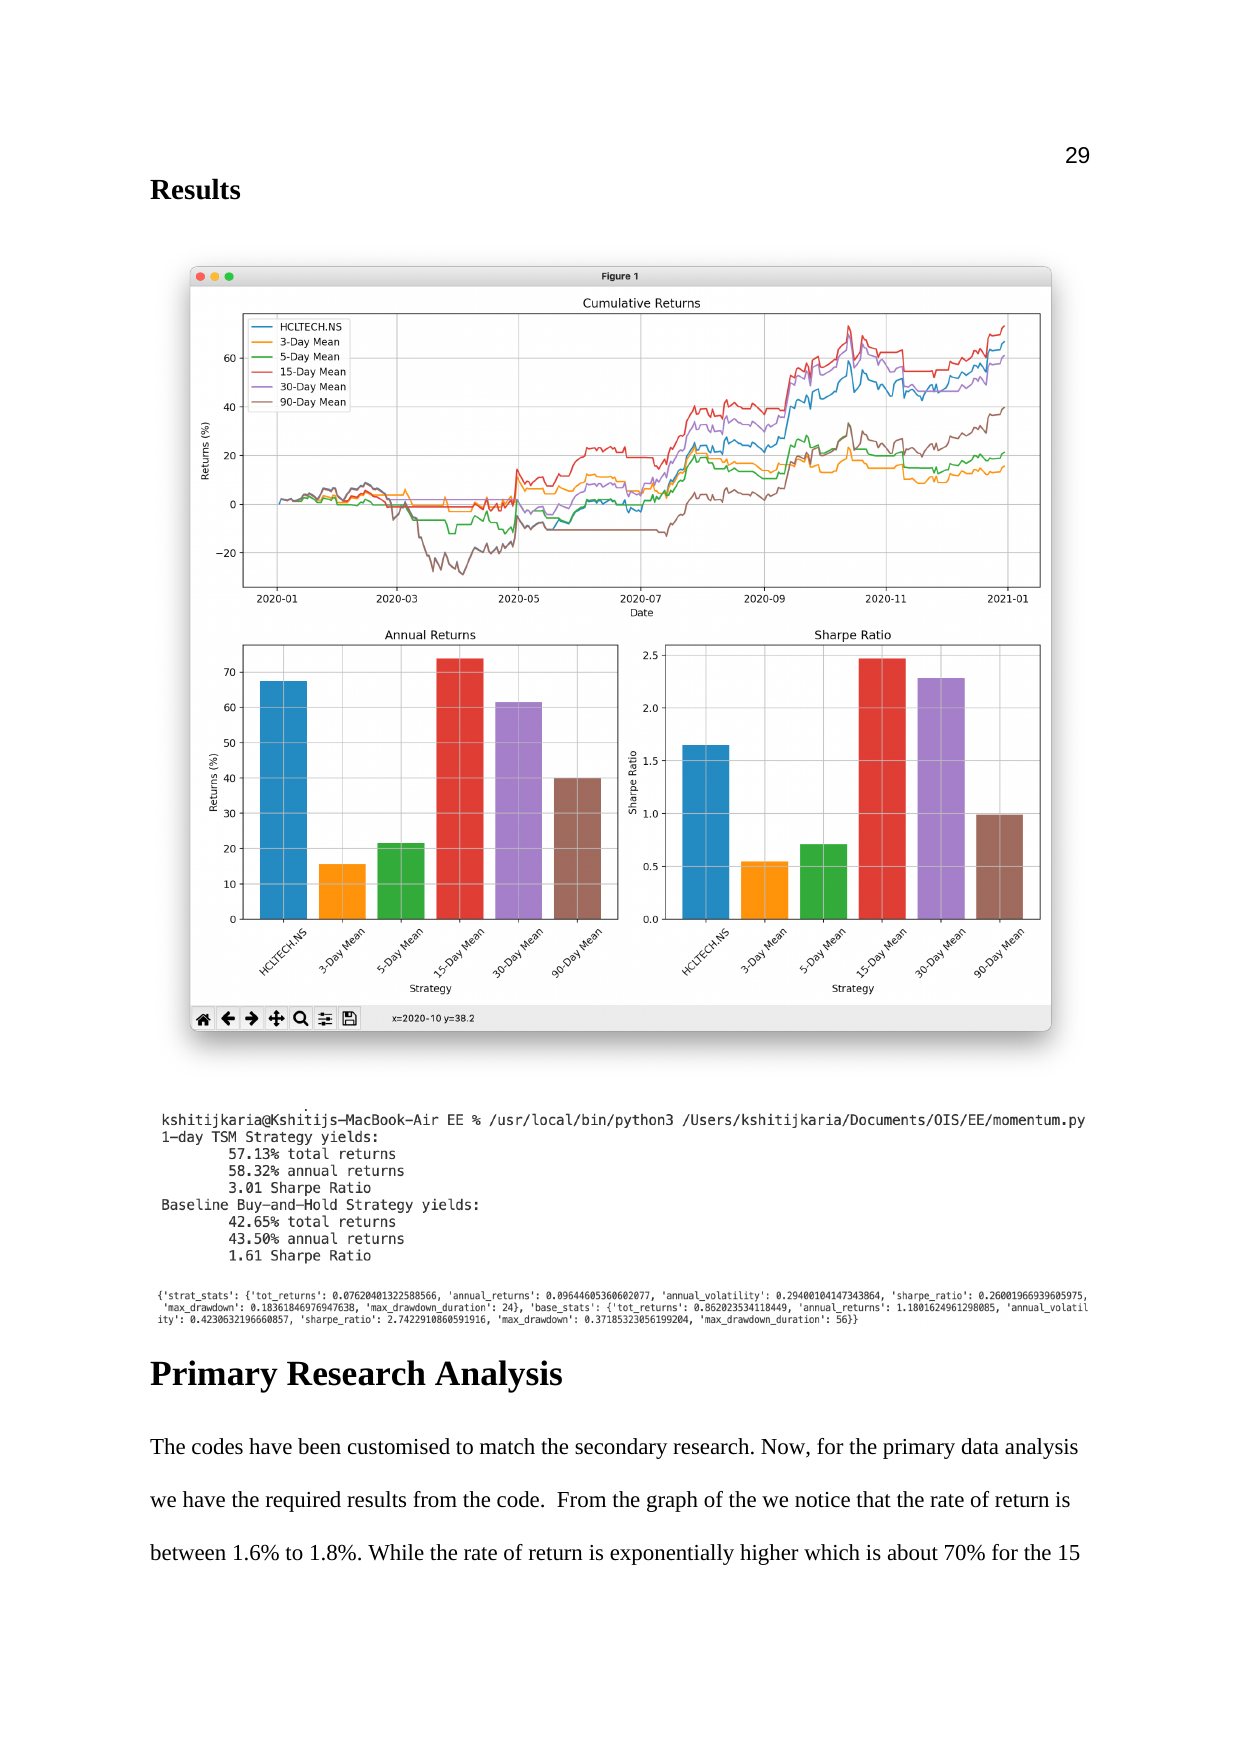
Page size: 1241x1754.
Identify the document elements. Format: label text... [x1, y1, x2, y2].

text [150, 1433, 1090, 1565]
picture [150, 1290, 1091, 1326]
picture [150, 1109, 1091, 1264]
subtitle Primary Research Analysis [150, 1352, 1090, 1393]
subtitle Results [150, 172, 1090, 206]
picture [150, 239, 1091, 1084]
